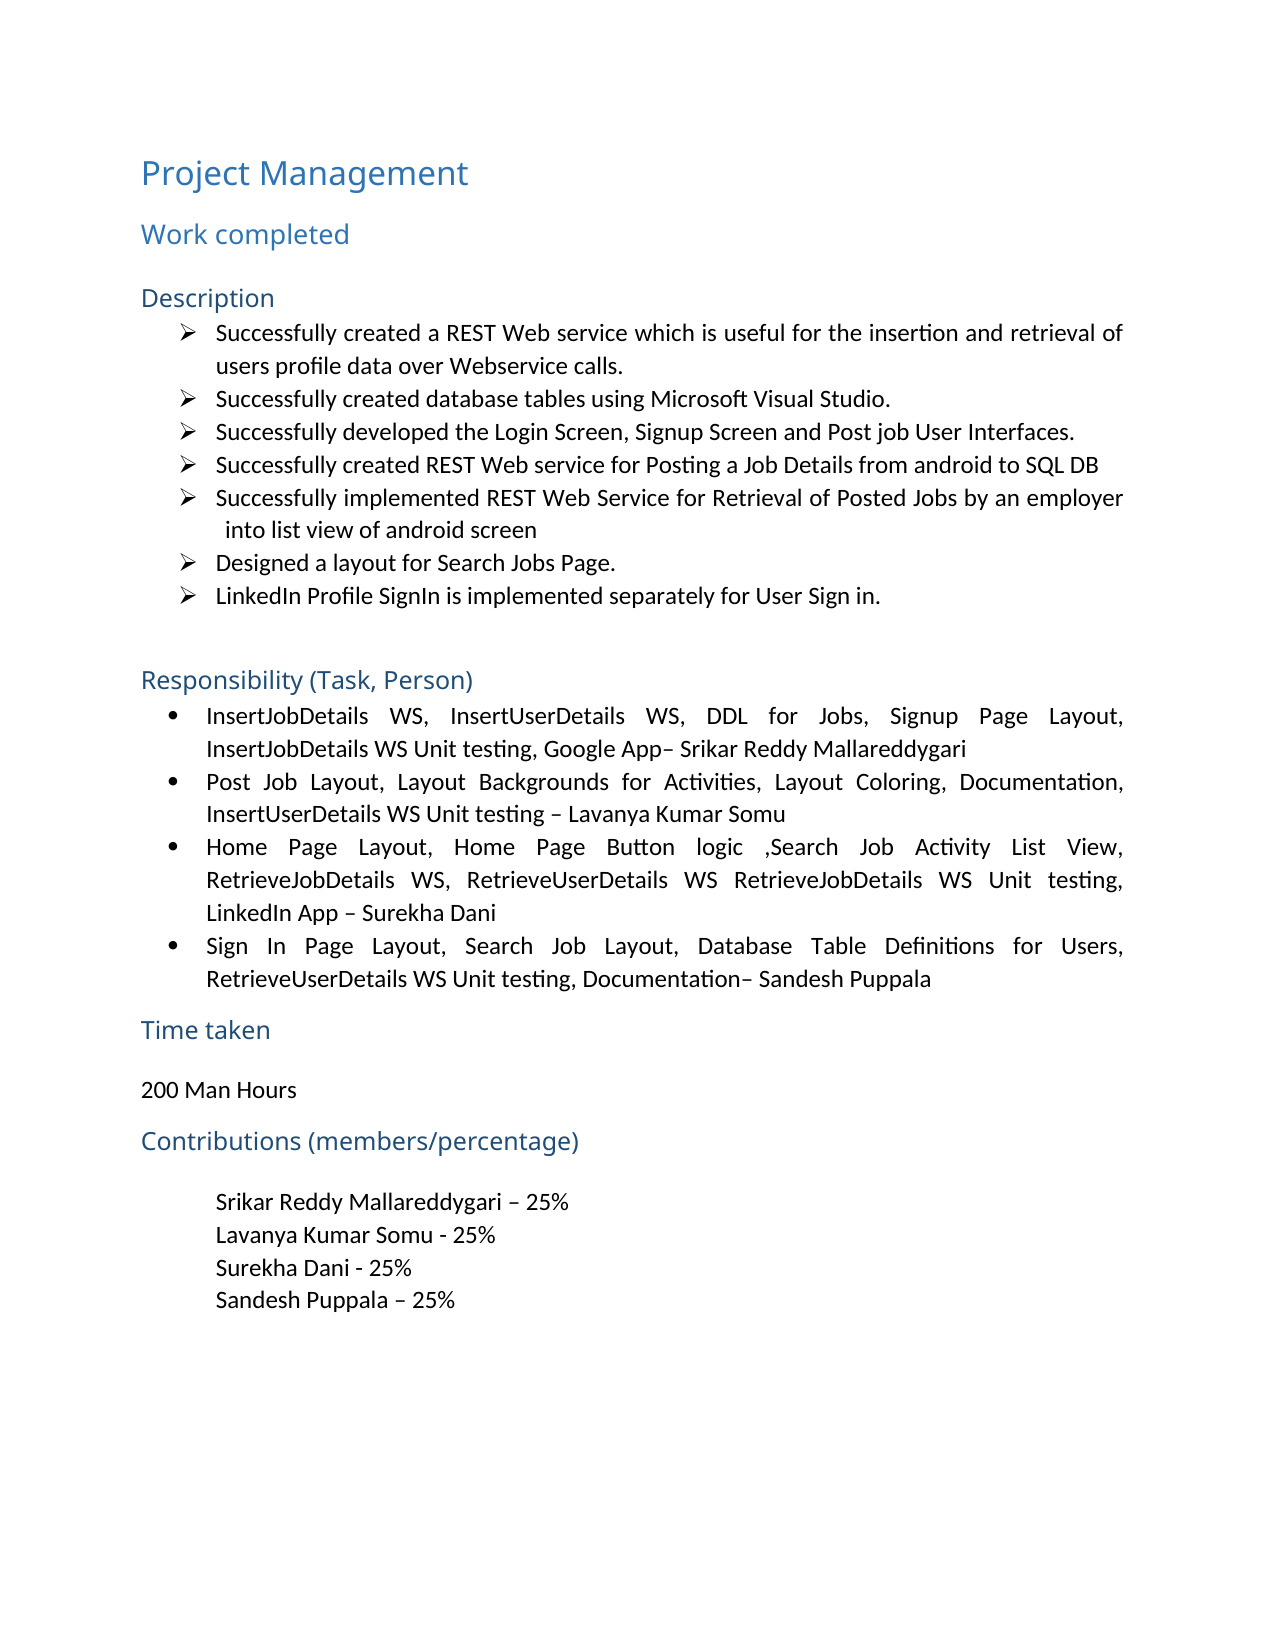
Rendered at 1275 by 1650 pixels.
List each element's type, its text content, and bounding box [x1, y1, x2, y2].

list Post Job Layout, Layout Backgrounds for Activities, Layout Coloring, Documentation, InsertUserDetails WS Unit testing – Lavanya Kumar Somu [169, 766, 1125, 829]
list Project Management [141, 150, 1125, 195]
list Sandesh Puppala – 25% [216, 1284, 1125, 1315]
subtitle Description [141, 280, 1125, 314]
list Successfully created REST Web service for Posting a Job Details from android to SQL DB [178, 449, 1125, 479]
list Sign In Page Layout, Search Job Layout, Database Table Definitions for Users, RetrieveUserDetails WS Unit testing, Documentation– Sandesh Puppala [169, 930, 1125, 994]
subtitle Contributions (members/percentage) [141, 1124, 1125, 1158]
list Srikar Reddy Mallareddygari – 25% [216, 1186, 1125, 1216]
list Successfully created a REST Web service which is useful for the insertion and retrieval of users profile data over Webservice calls. [178, 317, 1125, 381]
list Successfully developed the Login Screen, Signup Screen and Post job User Interfaces. [178, 416, 1125, 446]
list Successfully created database tables using Microsoft Visual Studio. [178, 383, 1125, 413]
list 200 Man Hours [141, 1074, 1125, 1105]
list LinkedIn Profile SignIn is implemented separately for User Sign in. [178, 581, 1125, 611]
subtitle Responsibility (Task, Person) [141, 663, 1125, 697]
list Designed a layout for Search Jobs Page. [178, 548, 1125, 578]
list InsertJobDetails WS, InsertUserDetails WS, DDL for Jobs, Signup Page Layout, InsertJobDetails WS Unit testing, Google App– Srikar Reddy Mallareddygari [169, 700, 1125, 763]
subtitle Work completed [141, 216, 1125, 252]
list Surekha Dani - 25% [216, 1252, 1125, 1282]
list Successfully implemented REST Web Service for Retrieval of Posted Jobs by an employer into list view of android screen [178, 482, 1125, 545]
list Home Page Layout, Home Page Button logic ,Search Job Activity List View, RetrieveJobDetails WS, RetrieveUserDetails WS RetrieveJobDetails WS Unit testing, LinkedIn App – Surekha Dani [169, 831, 1125, 928]
list Lavanya Kumar Somu - 25% [216, 1219, 1125, 1249]
subtitle Time taken [141, 1013, 1125, 1047]
